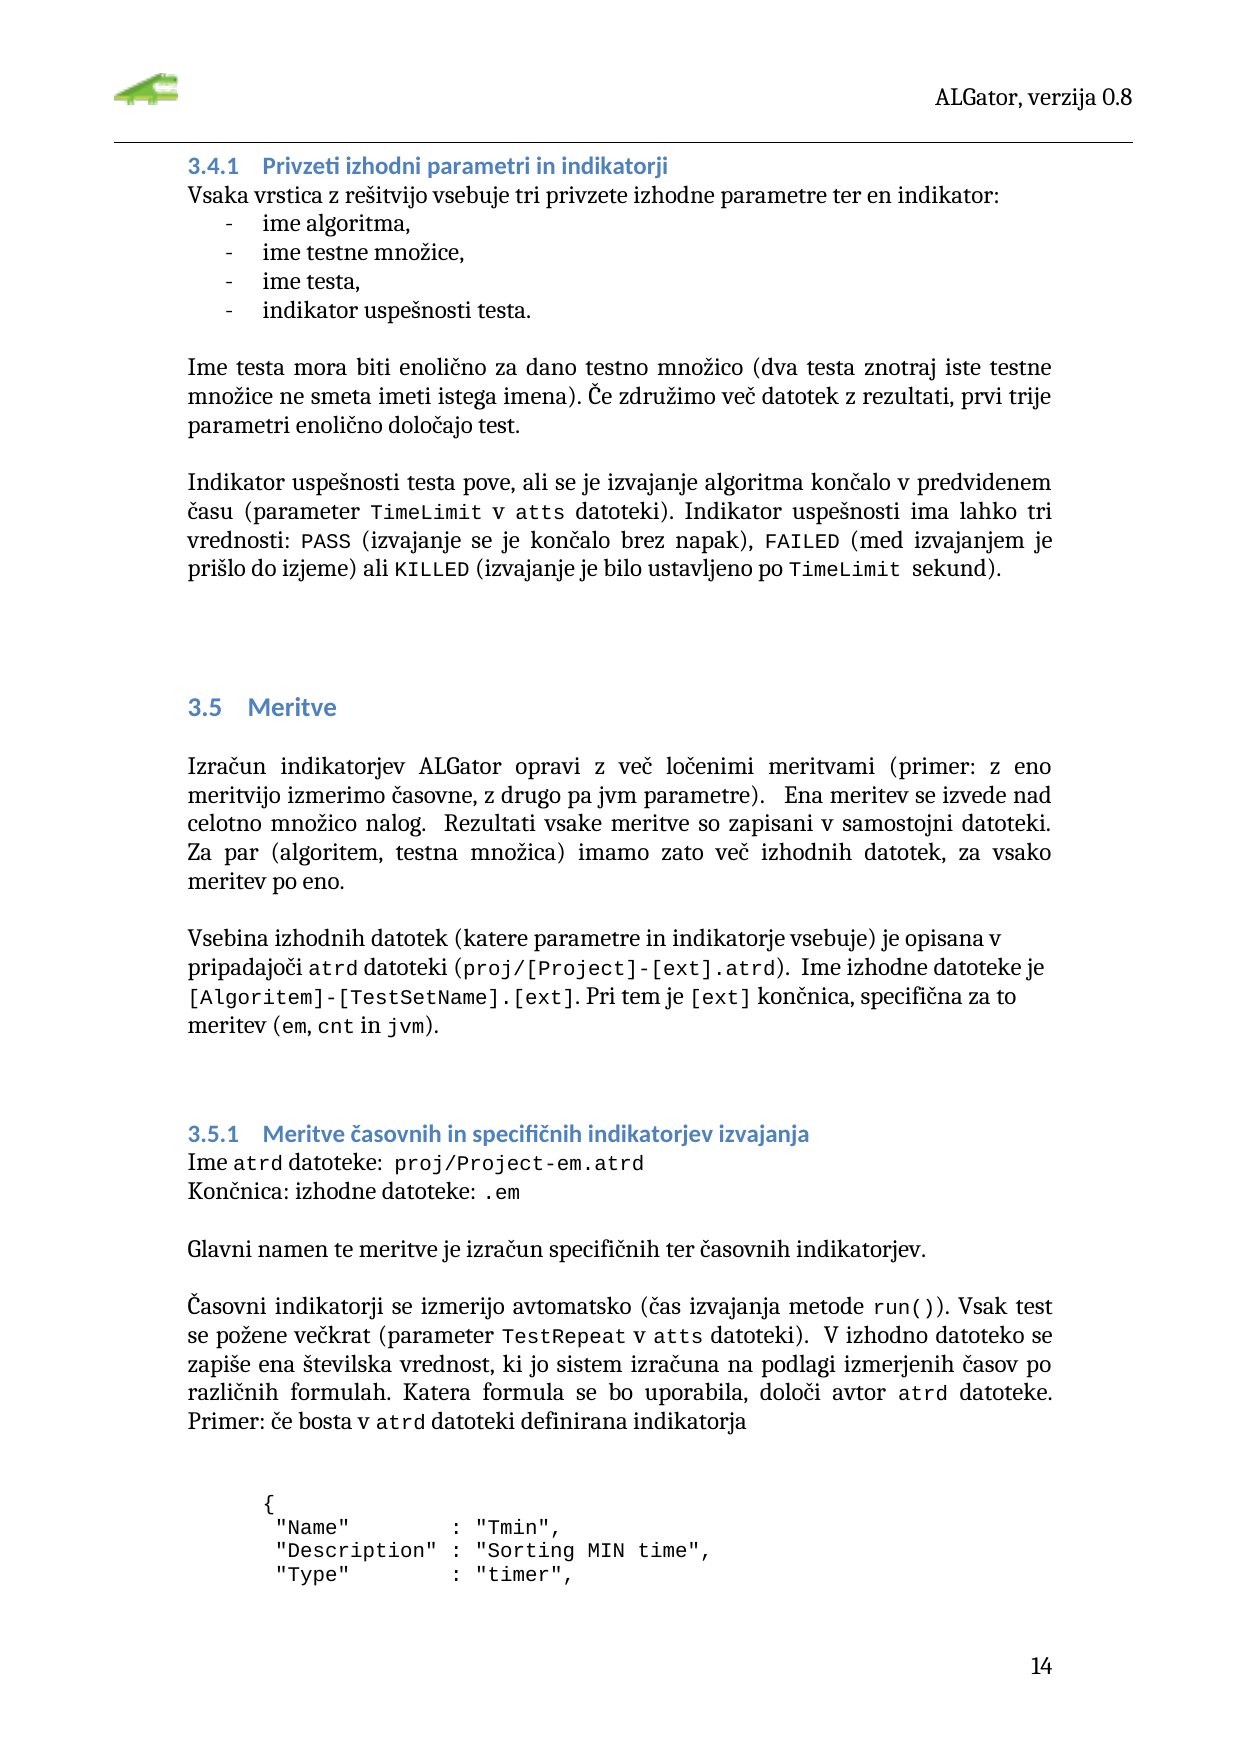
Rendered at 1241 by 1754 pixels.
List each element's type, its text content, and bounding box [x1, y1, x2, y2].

text Vsebina izhodnih datotek (katere parametre in indikatorje vsebuje) je opisana v pripadajoči atrd datoteki (proj/[Project]-[ext].atrd). Ime izhodne datoteke je [Algoritem]-[TestSetName].[ext]. Pri tem je [ext] končnica, specifična za to meritev (em, cnt in jvm). [187, 924, 1053, 1039]
subtitle Meritve časovnih in specifičnih indikatorjev izvajanja [187, 1118, 1053, 1148]
picture [113, 73, 179, 105]
text Vsaka vrstica z rešitvijo vsebuje tri privzete izhodne parametre ter en indikator: [187, 181, 1053, 209]
text { [187, 1493, 1053, 1517]
subtitle Privzeti izhodni parametri in indikatorji [187, 150, 1053, 181]
list ime testne množice, [225, 238, 1053, 267]
text "Type" : "timer", [187, 1564, 1053, 1588]
text Indikator uspešnosti testa pove, ali se je izvajanje algoritma končalo v predvidenem času (parameter TimeLimit v atts datoteki). Indikator uspešnosti ima lahko tri vrednosti: PASS (izvajanje se je končalo brez napak), FAILED (med izvajanjem je prišlo do izjeme) ali KILLED (izvajanje je bilo ustavljeno po TimeLimit sekund). [187, 468, 1053, 583]
text Ime atrd datoteke: proj/Project-em.atrd [187, 1148, 1053, 1177]
text "Name" : "Tmin", [187, 1517, 1053, 1541]
text Glavni namen te meritve je izračun specifičnih ter časovnih indikatorjev. [187, 1234, 1053, 1263]
text Izračun indikatorjev ALGator opravi z več ločenimi meritvami (primer: z eno meritvijo izmerimo časovne, z drugo pa jvm parametre). Ena meritev se izvede nad celotno množico nalog. Rezultati vsake meritve so zapisani v samostojni datoteki. Za par (algoritem, testna množica) imamo zato več izhodnih datotek, za vsako meritev po eno. [187, 752, 1053, 896]
subtitle Meritve [187, 690, 1053, 723]
list ime testa, [225, 267, 1053, 296]
text Časovni indikatorji se izmerijo avtomatsko (čas izvajanja metode run()). Vsak test se požene večkrat (parameter TestRepeat v atts datoteki). V izhodno datoteko se zapiše ena številska vrednost, ki jo sistem izračuna na podlagi izmerjenih časov po različnih formulah. Katera formula se bo uporabila, določi avtor atrd datoteke. Primer: če bosta v atrd datoteki definirana indikatorja [187, 1292, 1053, 1436]
text Ime testa mora biti enolično za dano testno množico (dva testa znotraj iste testne množice ne smeta imeti istega imena). Če združimo več datotek z rezultati, prvi trije parametri enolično določajo test. [187, 353, 1053, 439]
text "Description" : "Sorting MIN time", [187, 1541, 1053, 1564]
text Končnica: izhodne datoteke: .em [187, 1177, 1053, 1206]
list indikator uspešnosti testa. [225, 296, 1053, 324]
list ime algoritma, [225, 209, 1053, 238]
